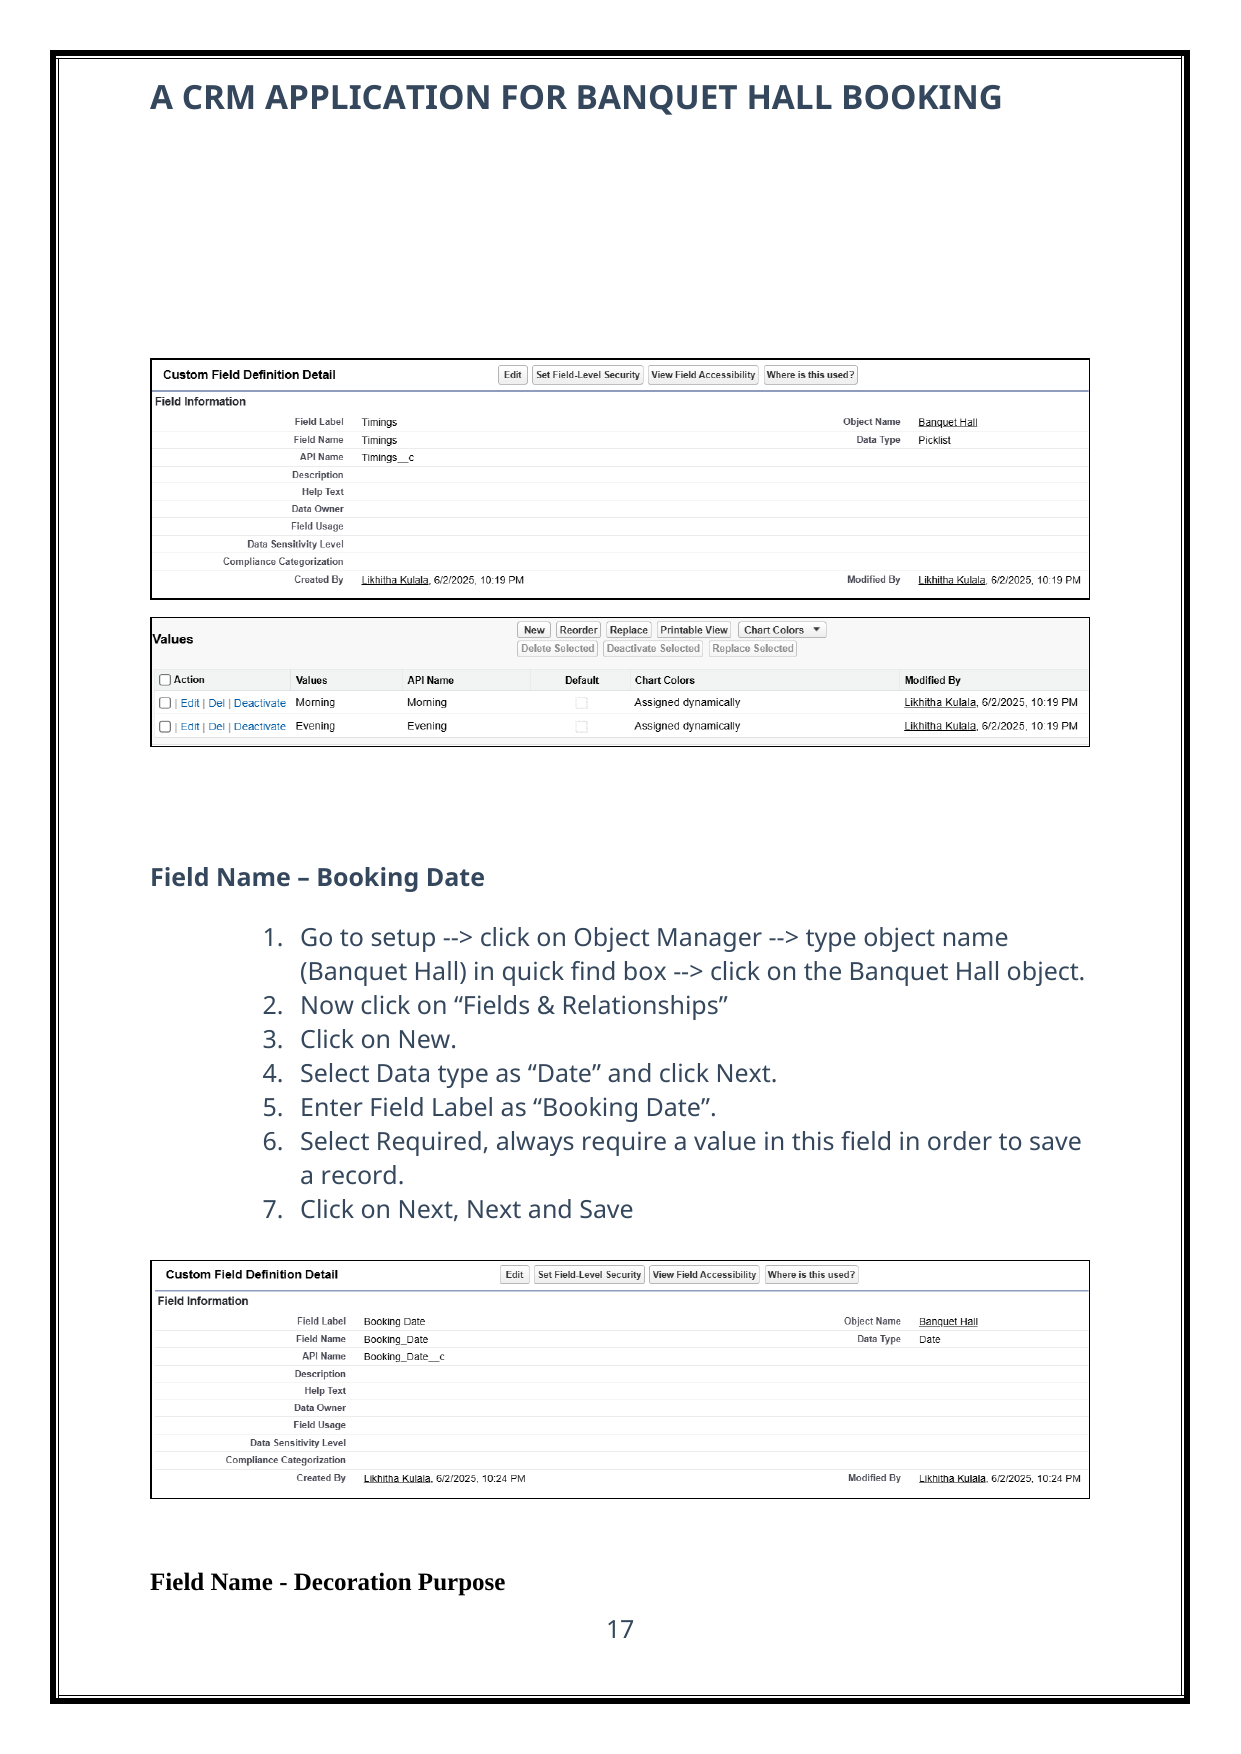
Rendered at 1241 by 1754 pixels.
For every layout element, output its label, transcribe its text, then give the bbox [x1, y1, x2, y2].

list Now click on “Fields & Relationships” [262, 987, 1090, 1021]
picture [152, 1261, 1089, 1498]
list Select Data type as “Date” and click Next. [262, 1055, 1090, 1089]
picture [152, 618, 1089, 746]
text Field Name – Booking Date [150, 859, 1090, 893]
list Click on New. [262, 1021, 1090, 1055]
list Select Required, always require a value in this field in order to save a record. [262, 1123, 1090, 1192]
list Enter Field Label as “Booking Date”. [262, 1089, 1090, 1123]
list Click on Next, Next and Save [262, 1192, 1090, 1226]
picture [152, 360, 1089, 598]
text Field Name - Decoration Purpose [150, 1567, 1090, 1596]
list Go to setup --> click on Object Manager --> type object name (Banquet Hall) in quick find box --> click on the Banquet Hall object. [262, 919, 1090, 987]
